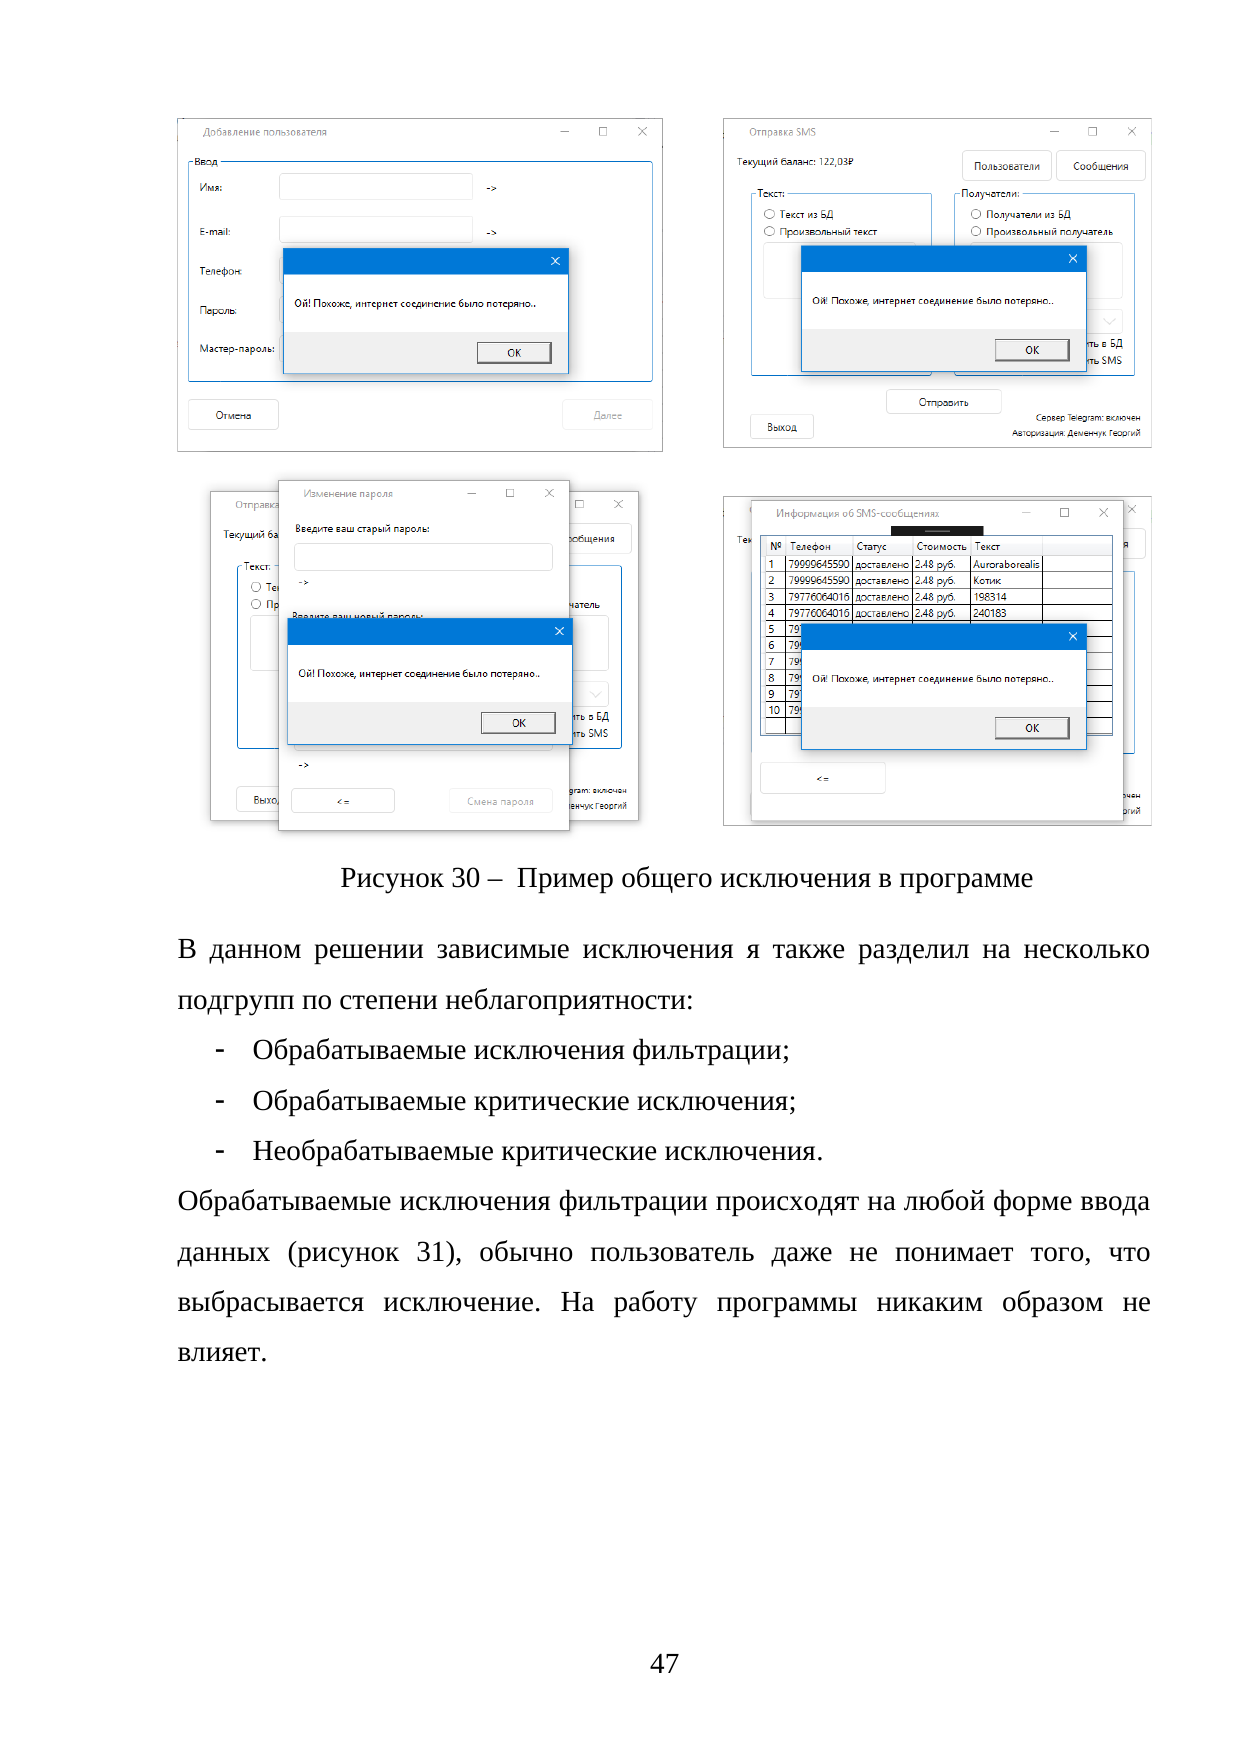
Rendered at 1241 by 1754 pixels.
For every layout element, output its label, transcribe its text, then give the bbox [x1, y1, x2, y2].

picture [177, 118, 1152, 844]
list Обрабатываемые критические исключения; [215, 1083, 1152, 1116]
list Обрабатываемые исключения фильтрации; [215, 1032, 1152, 1066]
list Необрабатываемые критические исключения. [215, 1133, 1152, 1167]
text Рисунок 30 – Пример общего исключения в программе [222, 860, 1152, 894]
text Обрабатываемые исключения фильтрации происходят на любой форме ввода данных (рисунок 31), обычно пользователь даже не понимает того, что выбрасывается исключение. На работу программы никаким образом не влияет. [177, 1183, 1152, 1368]
text В данном решении зависимые исключения я также разделил на несколько подгрупп по степени неблагоприятности: [177, 932, 1152, 1015]
